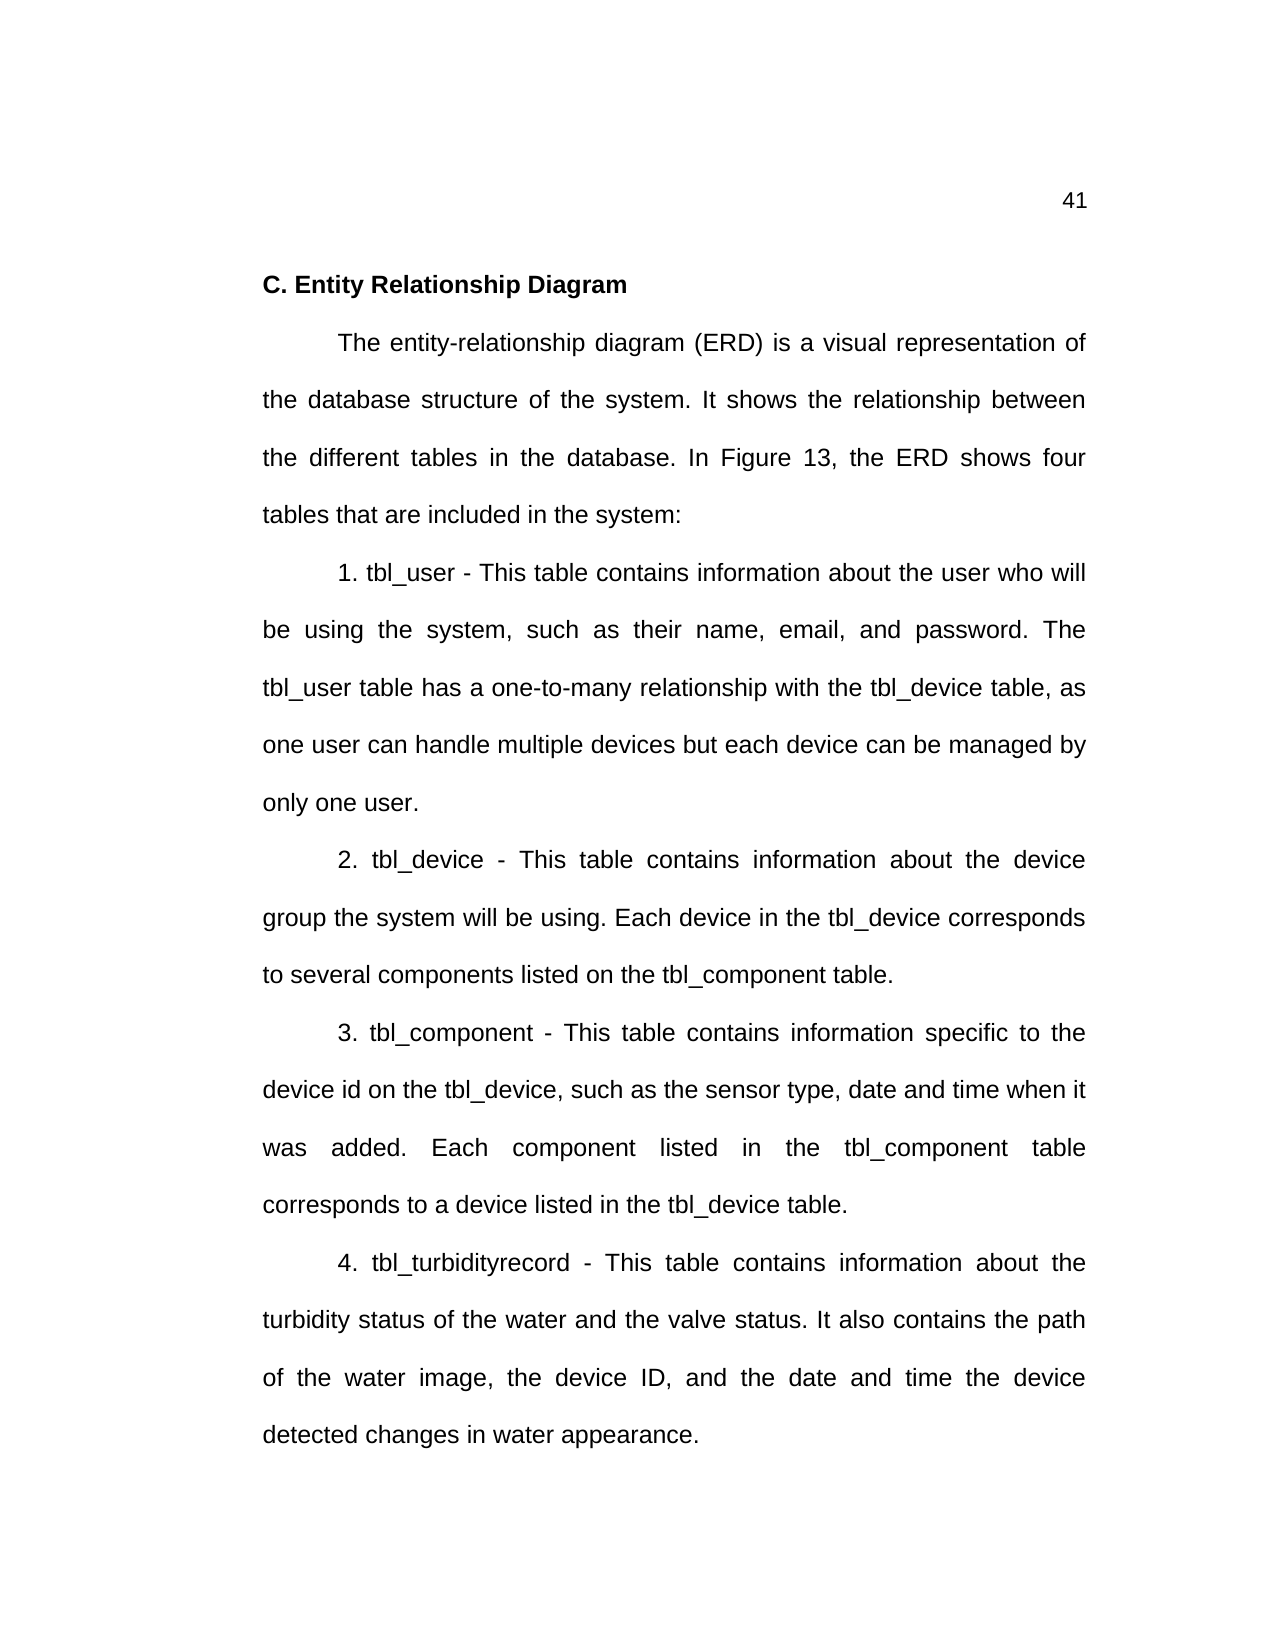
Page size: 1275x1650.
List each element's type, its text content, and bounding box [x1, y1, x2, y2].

text 2. tbl_device - This table contains information about the device group the system will be using. Each device in the tbl_device corresponds to several components listed on the tbl_component table. [262, 845, 1087, 989]
text 1. tbl_user - This table contains information about the user who will be using the system, such as their name, email, and password. The tbl_user table has a one-to-many relationship with the tbl_device table, as one user can handle multiple devices but each device can be managed by only one user. [262, 557, 1087, 816]
text C. Entity Relationship Diagram [262, 270, 1087, 299]
text 3. tbl_component - This table contains information specific to the device id on the tbl_device, such as the sensor type, date and time when it was added. Each component listed in the tbl_component table corresponds to a device listed in the tbl_device table. [262, 1017, 1087, 1219]
text 4. tbl_turbidityrecord - This table contains information about the turbidity status of the water and the valve status. It also contains the path of the water image, the device ID, and the date and time the device detected changes in water appearance. [262, 1247, 1087, 1449]
text The entity-relationship diagram (ERD) is a visual representation of the database structure of the system. It shows the relationship between the different tables in the database. In Figure 13, the ERD shows four tables that are included in the system: [262, 327, 1087, 529]
